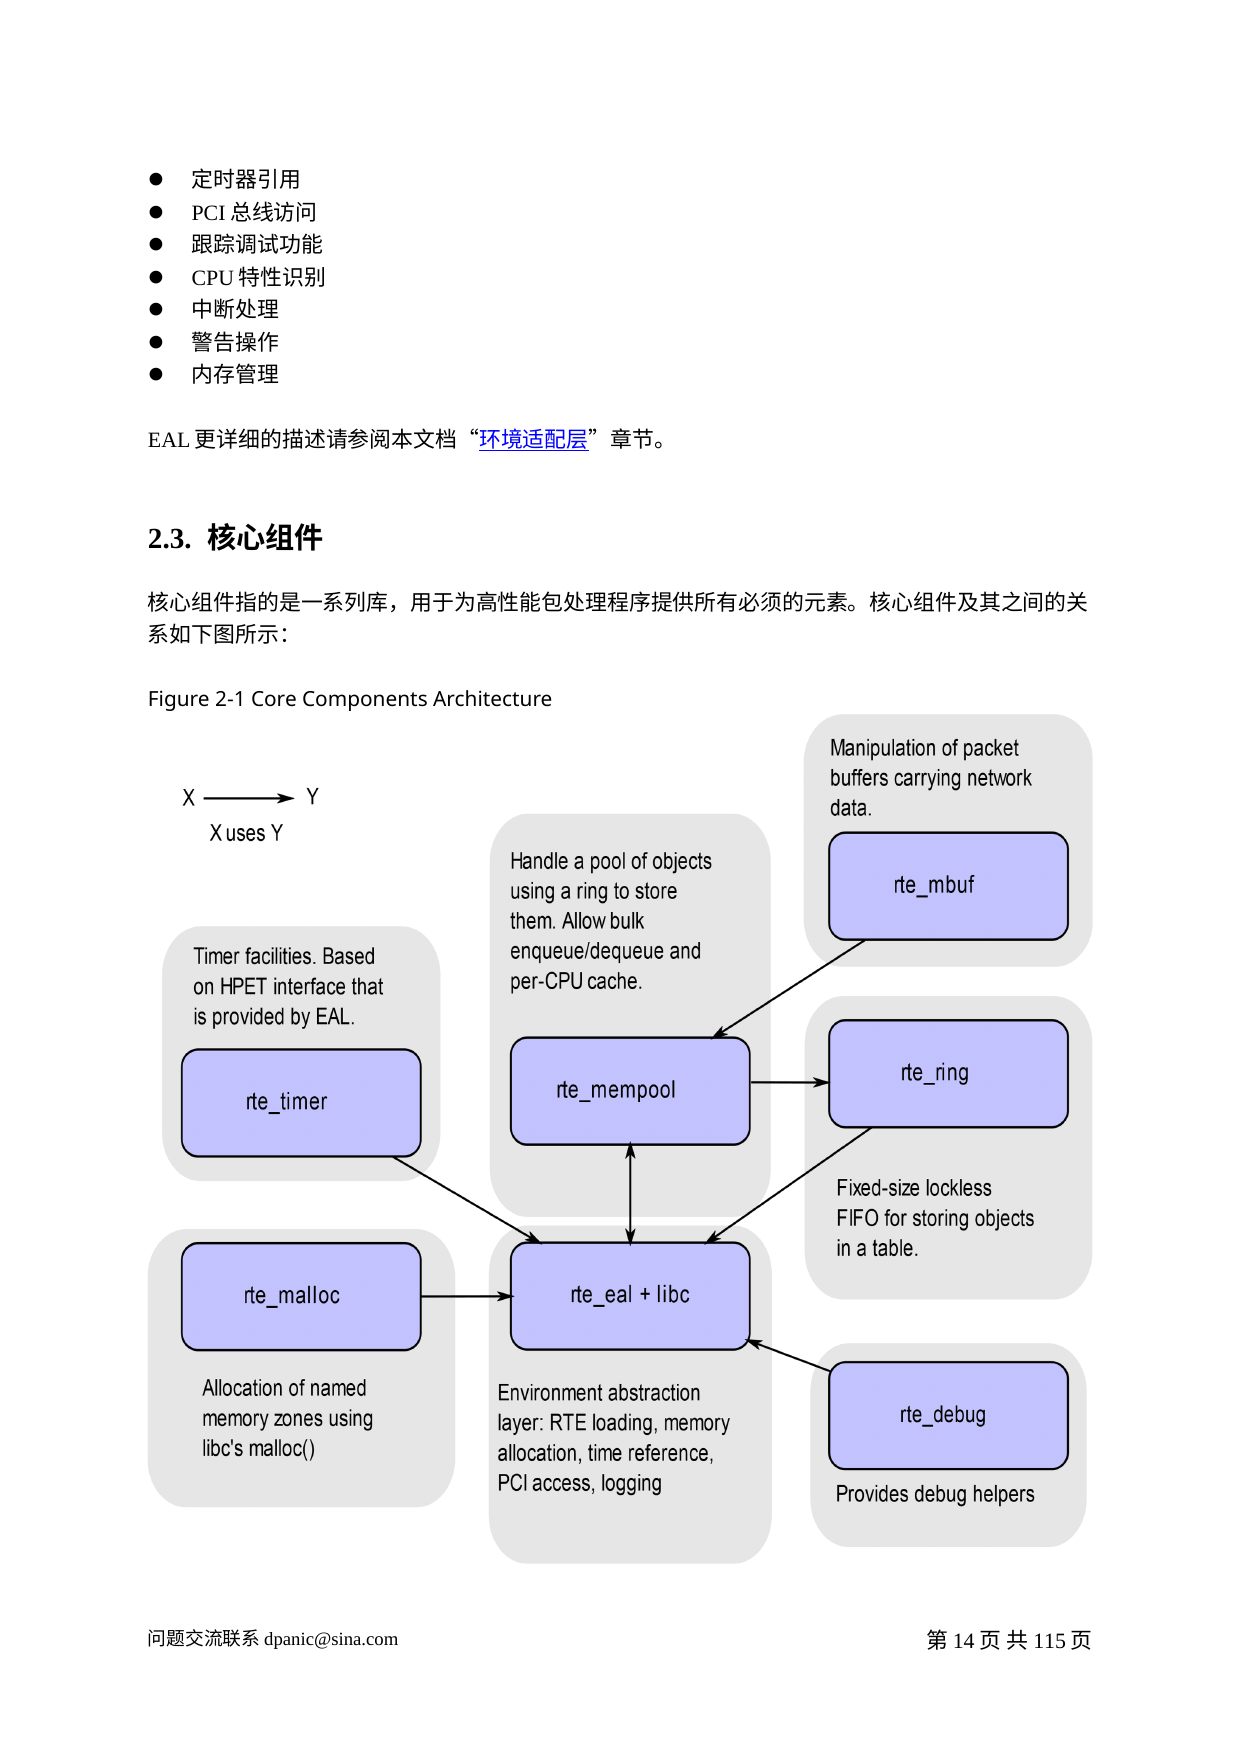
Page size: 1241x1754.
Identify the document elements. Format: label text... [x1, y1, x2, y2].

list 定时器引用 [148, 162, 1092, 194]
text 核心组件指的是一系列库，用于为高性能包处理程序提供所有必须的元素。核心组件及其之间的关系如下图所示： [148, 584, 1092, 649]
list 跟踪调试功能 [148, 227, 1092, 259]
list 中断处理 [148, 292, 1092, 324]
list 内存管理 [148, 357, 1092, 389]
subtitle 核心组件 [148, 503, 1092, 568]
list PCI总线访问 [148, 194, 1092, 227]
text Figure 2-1 Core Components Architecture [148, 682, 1092, 714]
text EAL更详细的描述请参阅本文档“环境适配层”章节。 [148, 422, 1092, 454]
list 警告操作 [148, 324, 1092, 357]
picture [147, 714, 1093, 1564]
list CPU特性识别 [148, 259, 1092, 292]
